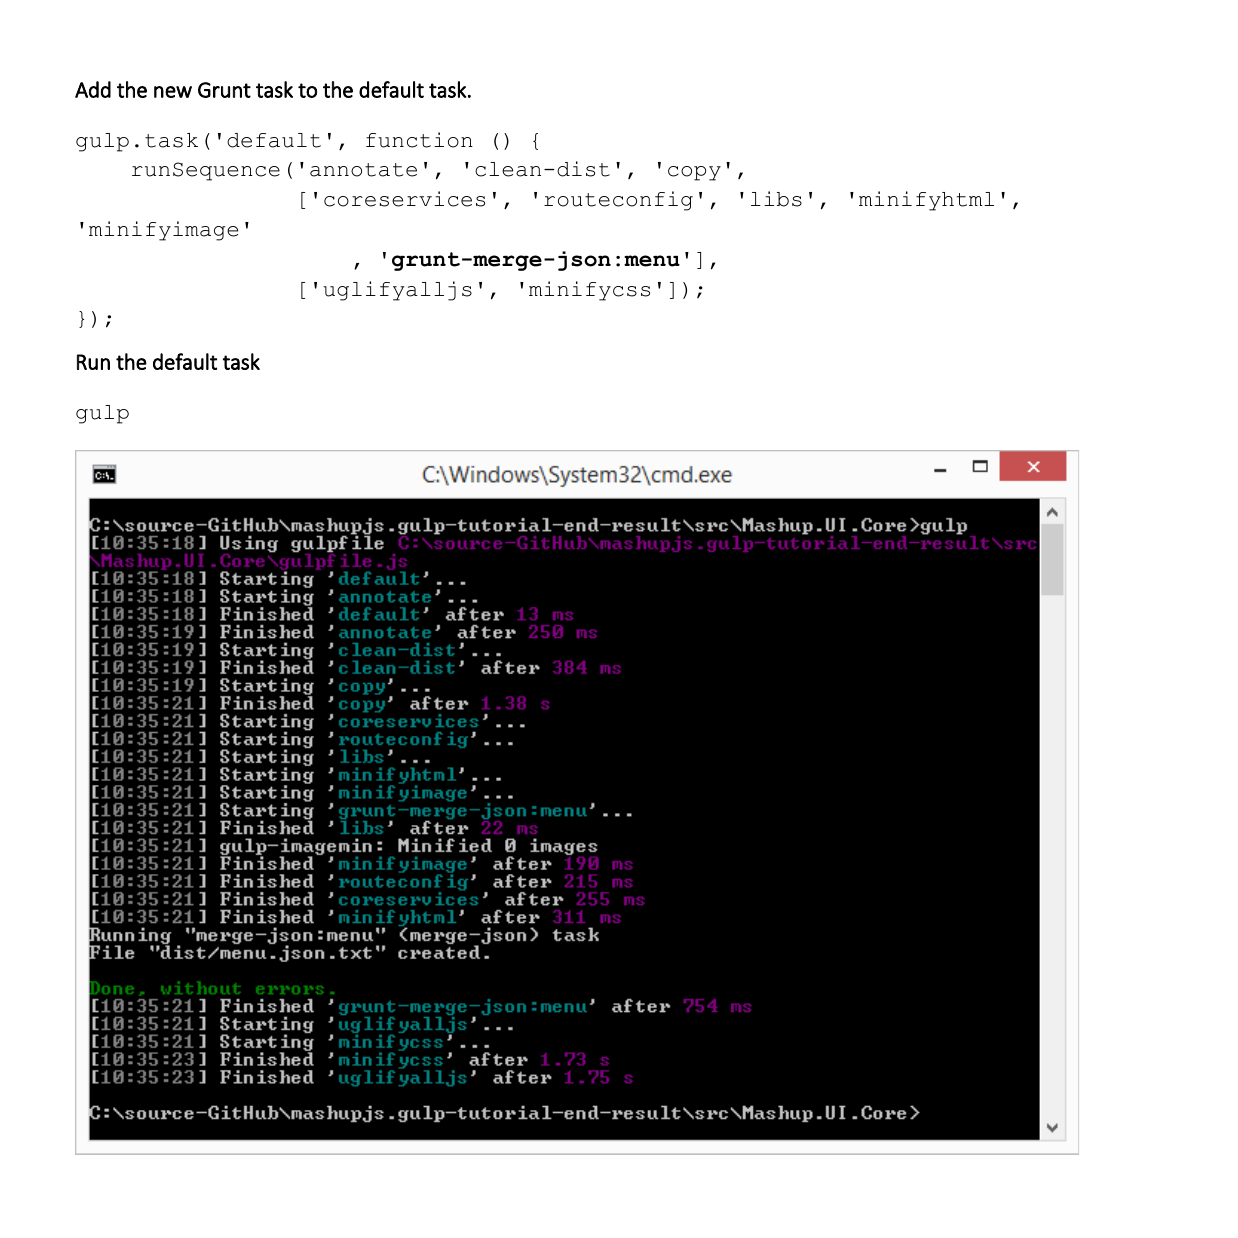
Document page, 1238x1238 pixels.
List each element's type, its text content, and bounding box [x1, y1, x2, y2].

text ['uglifyalljs', 'minifycss']); [75, 277, 1162, 303]
text }); [75, 307, 1162, 333]
picture [75, 450, 1080, 1155]
text , 'grunt-merge-json:menu'], [75, 247, 1162, 273]
text gulp.task('default', function () { [75, 128, 1162, 154]
text gulp [75, 400, 1162, 426]
text ['coreservices', 'routeconfig', 'libs', 'minifyhtml', 'minifyimage' [75, 188, 1162, 243]
text Run the default task [75, 347, 1162, 375]
text Add the new Grunt task to the default task. [75, 75, 1162, 103]
text runSequence('annotate', 'clean-dist', 'copy', [75, 158, 1162, 184]
